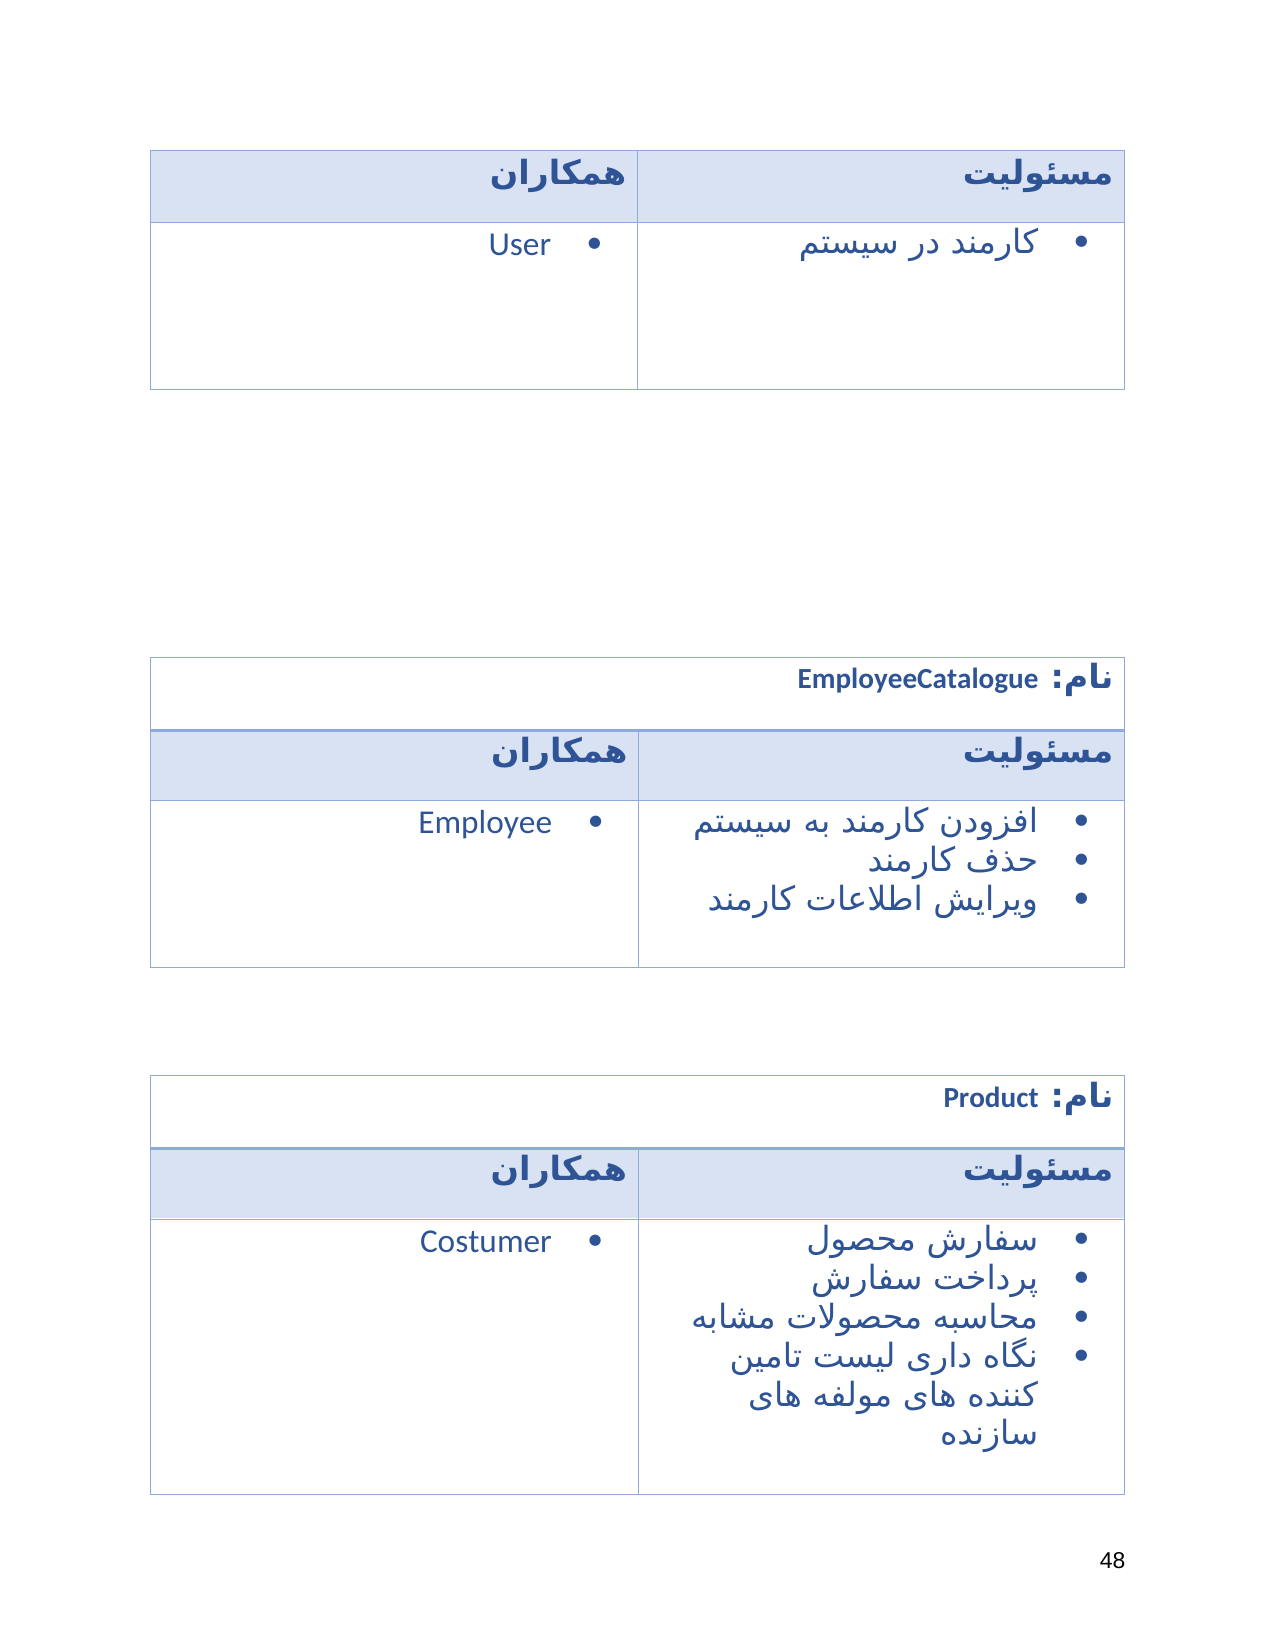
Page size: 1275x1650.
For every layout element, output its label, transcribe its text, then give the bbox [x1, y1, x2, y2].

table_cell User [151, 223, 637, 388]
table_cell مسئولیت [639, 732, 1124, 800]
table_header نام: EmployeeCatalogue [151, 658, 1124, 728]
table_cell Costumer [151, 1220, 638, 1493]
table_cell همکاران [151, 732, 638, 800]
table_cell همکاران [151, 151, 637, 222]
table_cell کارمند در سیستم [638, 223, 1124, 388]
table_header نام: Product [151, 1076, 1124, 1147]
table_cell Employee [151, 801, 638, 967]
table_cell همکاران [151, 1150, 638, 1218]
table_cell سفارش محصول پرداخت سفارش محاسبه محصولات مشابه نگاه داری لیست تامین کننده های مولفه های سازنده [639, 1220, 1124, 1493]
table_cell مسئولیت [639, 1150, 1124, 1218]
table_cell مسئولیت [638, 151, 1124, 222]
table_cell افزودن کارمند به سیستم حذف کارمند ویرایش اطلاعات کارمند [639, 801, 1124, 967]
